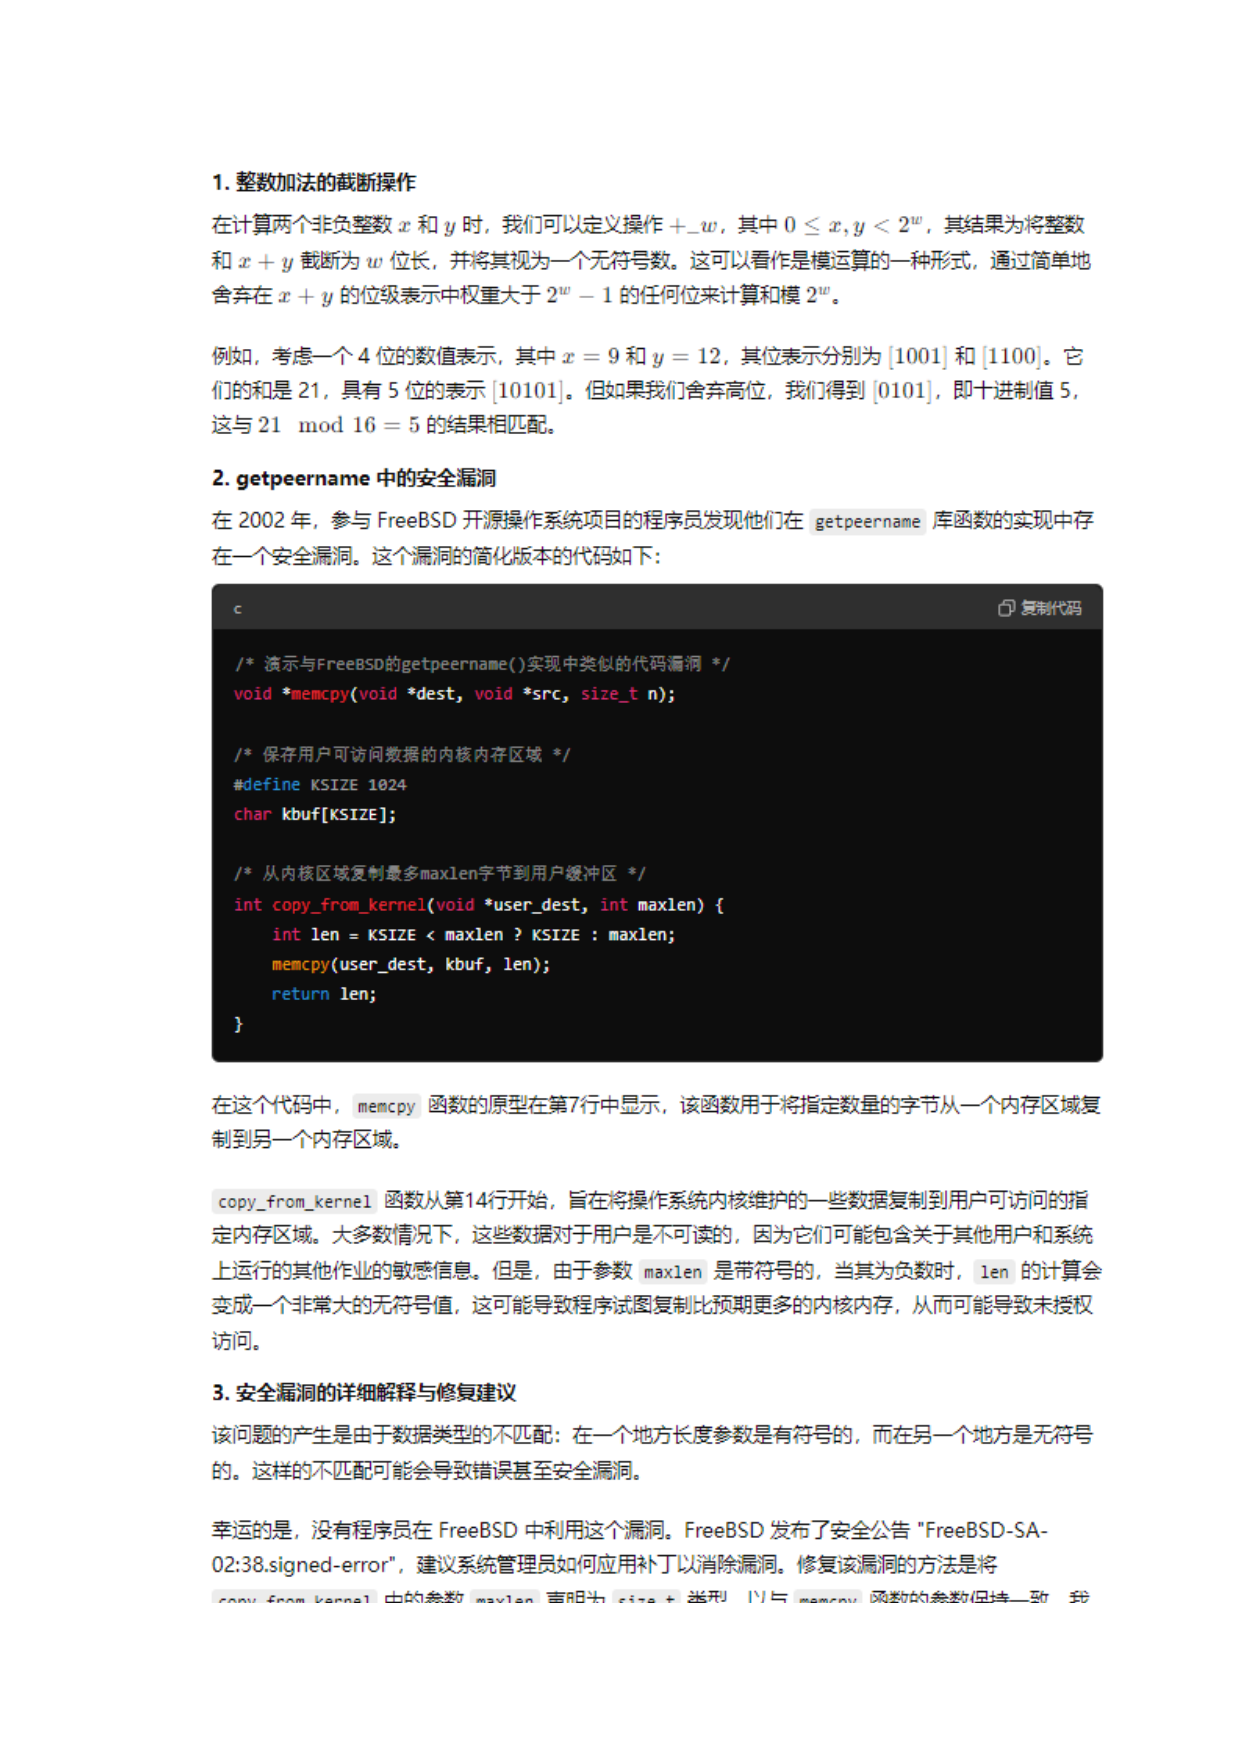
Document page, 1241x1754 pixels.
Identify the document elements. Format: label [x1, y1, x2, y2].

picture [187, 151, 1116, 1603]
